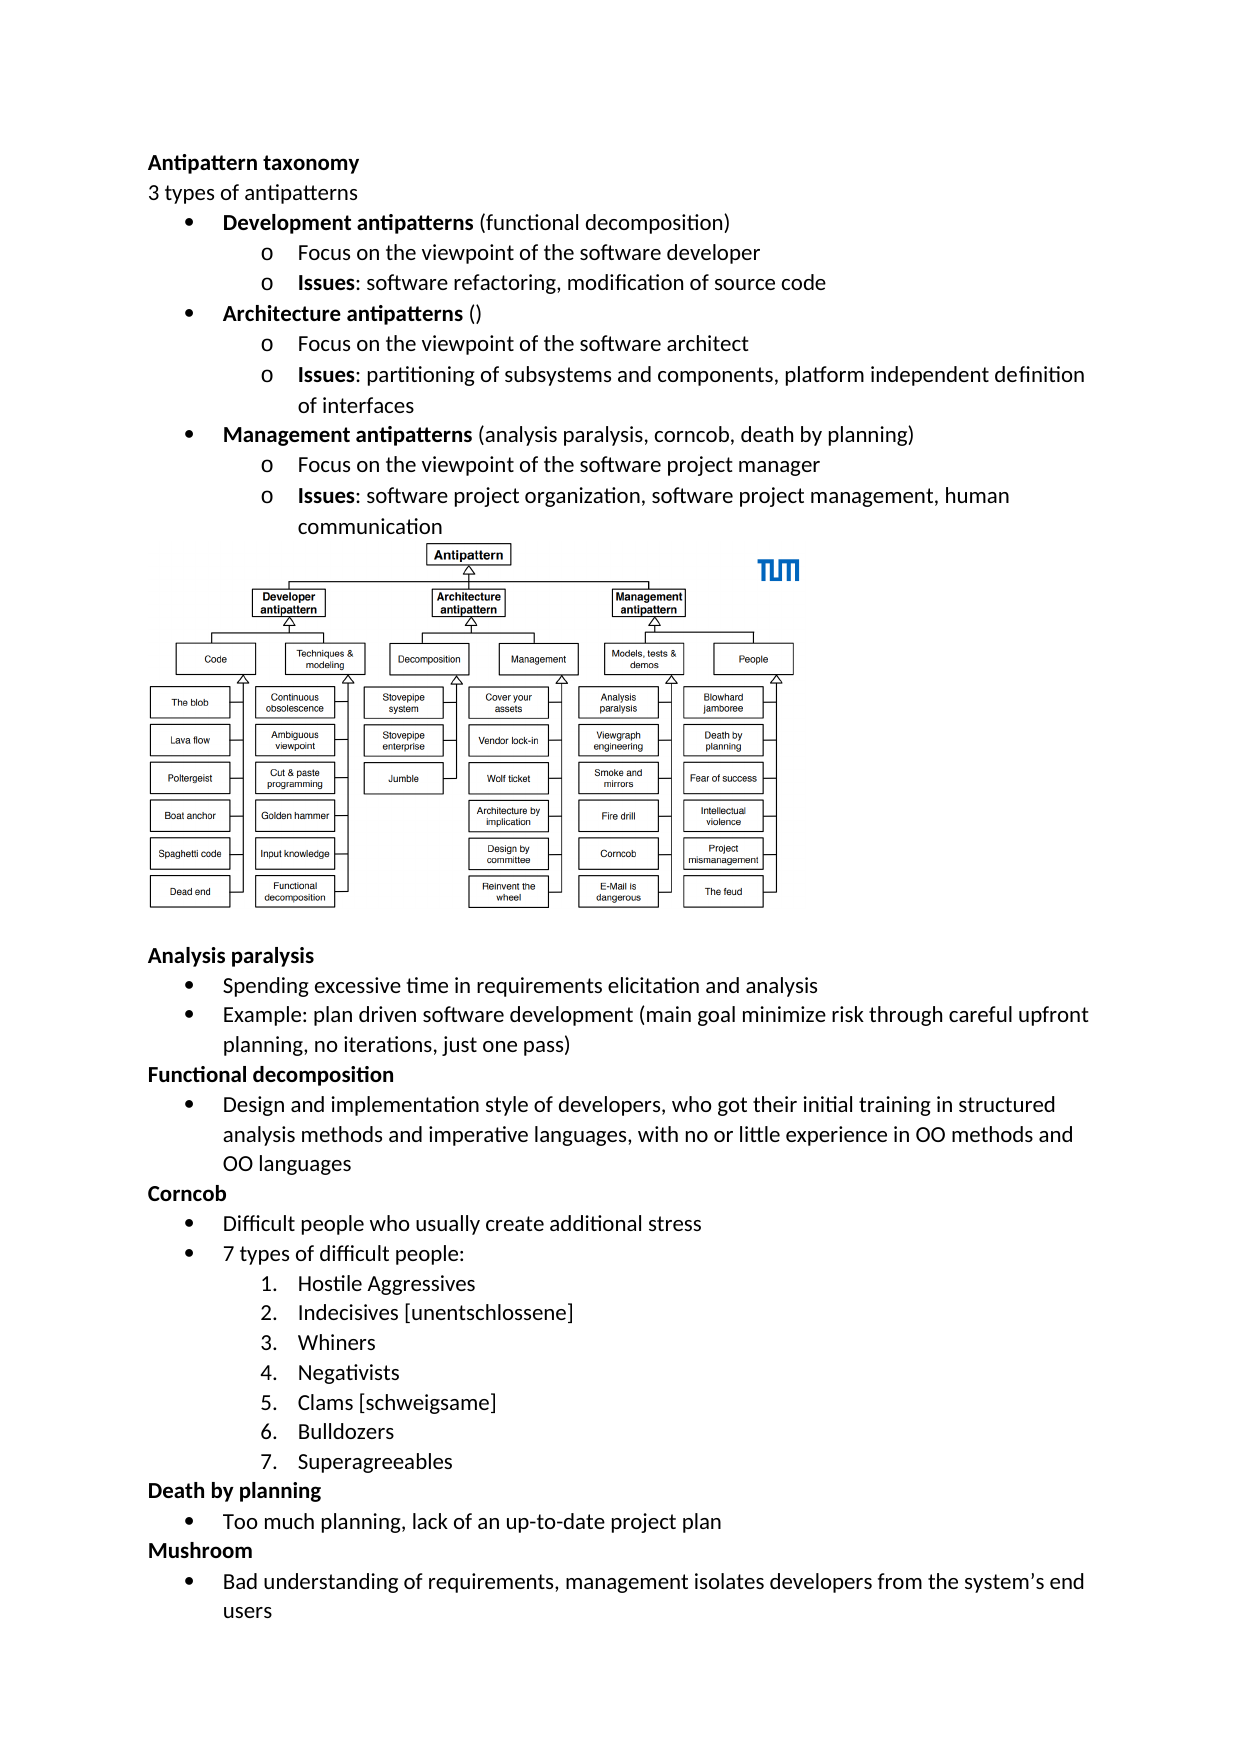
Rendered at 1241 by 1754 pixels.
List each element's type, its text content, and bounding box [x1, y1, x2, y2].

list Focus on the viewpoint of the software project manager [260, 450, 1093, 479]
text Death by planning [148, 1477, 1093, 1505]
text 3 types of antipatterns [148, 178, 1093, 206]
list Clams [schweigsame] [260, 1388, 1093, 1416]
list Bad understanding of requirements, management isolates developers from the system’s end users [185, 1567, 1093, 1624]
list Too much planning, lack of an up-to-date project plan [185, 1507, 1093, 1535]
list Design and implementation style of developers, who got their initial training in structured analysis methods and imperative languages, with no or little experience in OO methods and OO languages [185, 1090, 1093, 1178]
list Development antipatterns (functional decomposition) [185, 208, 1093, 236]
picture [147, 541, 806, 909]
list Issues: software project organization, software project management, human communication [260, 481, 1093, 540]
list Difficult people who usually create additional stress [185, 1209, 1093, 1237]
list Spending excessive time in requirements elicitation and analysis [185, 971, 1093, 999]
list Focus on the viewpoint of the software developer [260, 238, 1093, 267]
list Indecisives [unentschlossene] [260, 1298, 1093, 1327]
text Corncob [148, 1179, 1093, 1207]
text Analysis paralysis [148, 941, 1093, 969]
text Mushroom [148, 1537, 1093, 1564]
list Hostile Aggressives [260, 1269, 1093, 1297]
list Example: plan driven software development (main goal minimize risk through careful upfront planning, no iterations, just one pass) [185, 1001, 1093, 1058]
list Focus on the viewpoint of the software architect [260, 329, 1093, 358]
list Superagreeables [260, 1447, 1093, 1475]
list Management antipatterns (analysis paralysis, corncob, death by planning) [185, 420, 1093, 448]
text Functional decomposition [148, 1060, 1093, 1088]
list 7 types of difficult people: [185, 1239, 1093, 1267]
list Architecture antipatterns () [185, 299, 1093, 327]
list Bulldozers [260, 1417, 1093, 1445]
list Issues: partitioning of subsystems and components, platform independent definition of interfaces [260, 360, 1093, 419]
list Issues: software refactoring, modification of source code [260, 268, 1093, 298]
list Whiners [260, 1328, 1093, 1356]
list Negativists [260, 1358, 1093, 1386]
text Antipattern taxonomy [148, 148, 1093, 176]
